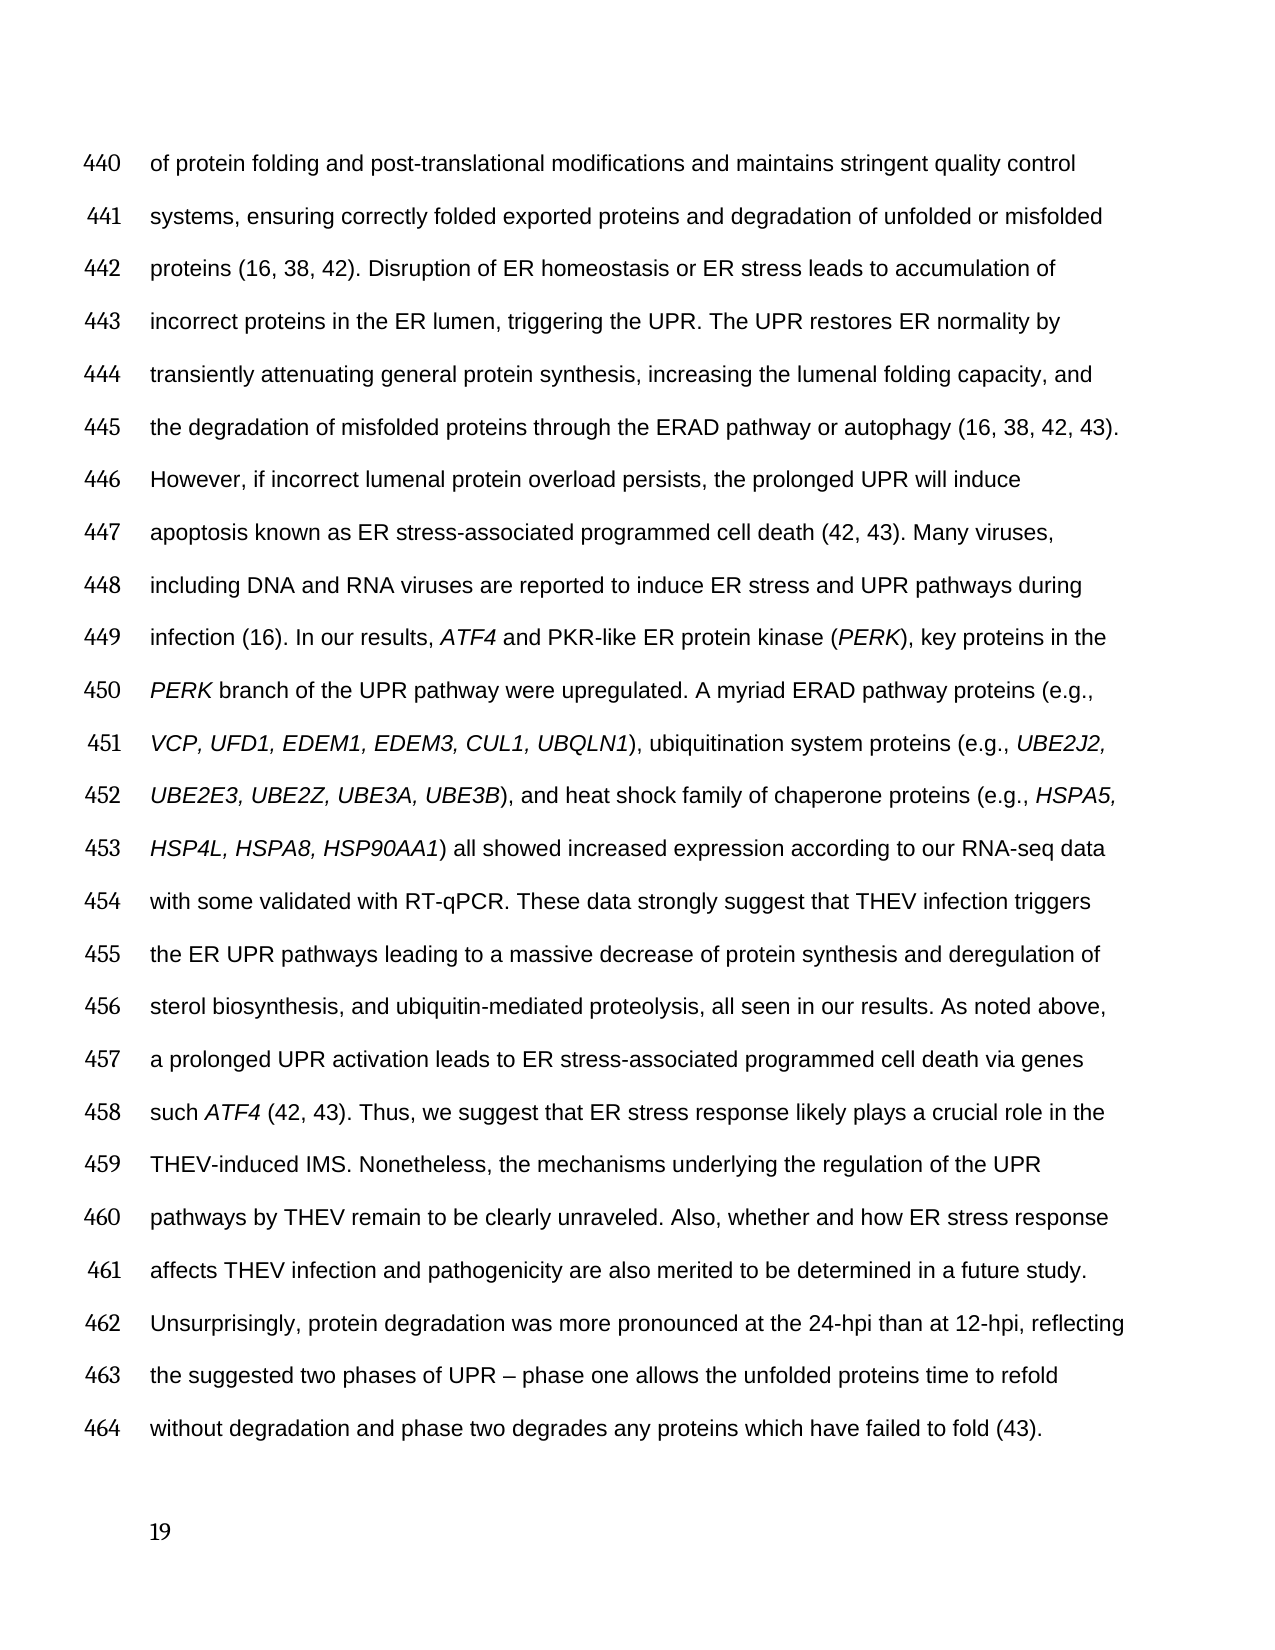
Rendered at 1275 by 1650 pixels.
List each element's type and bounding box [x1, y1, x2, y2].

text [150, 150, 1125, 1441]
